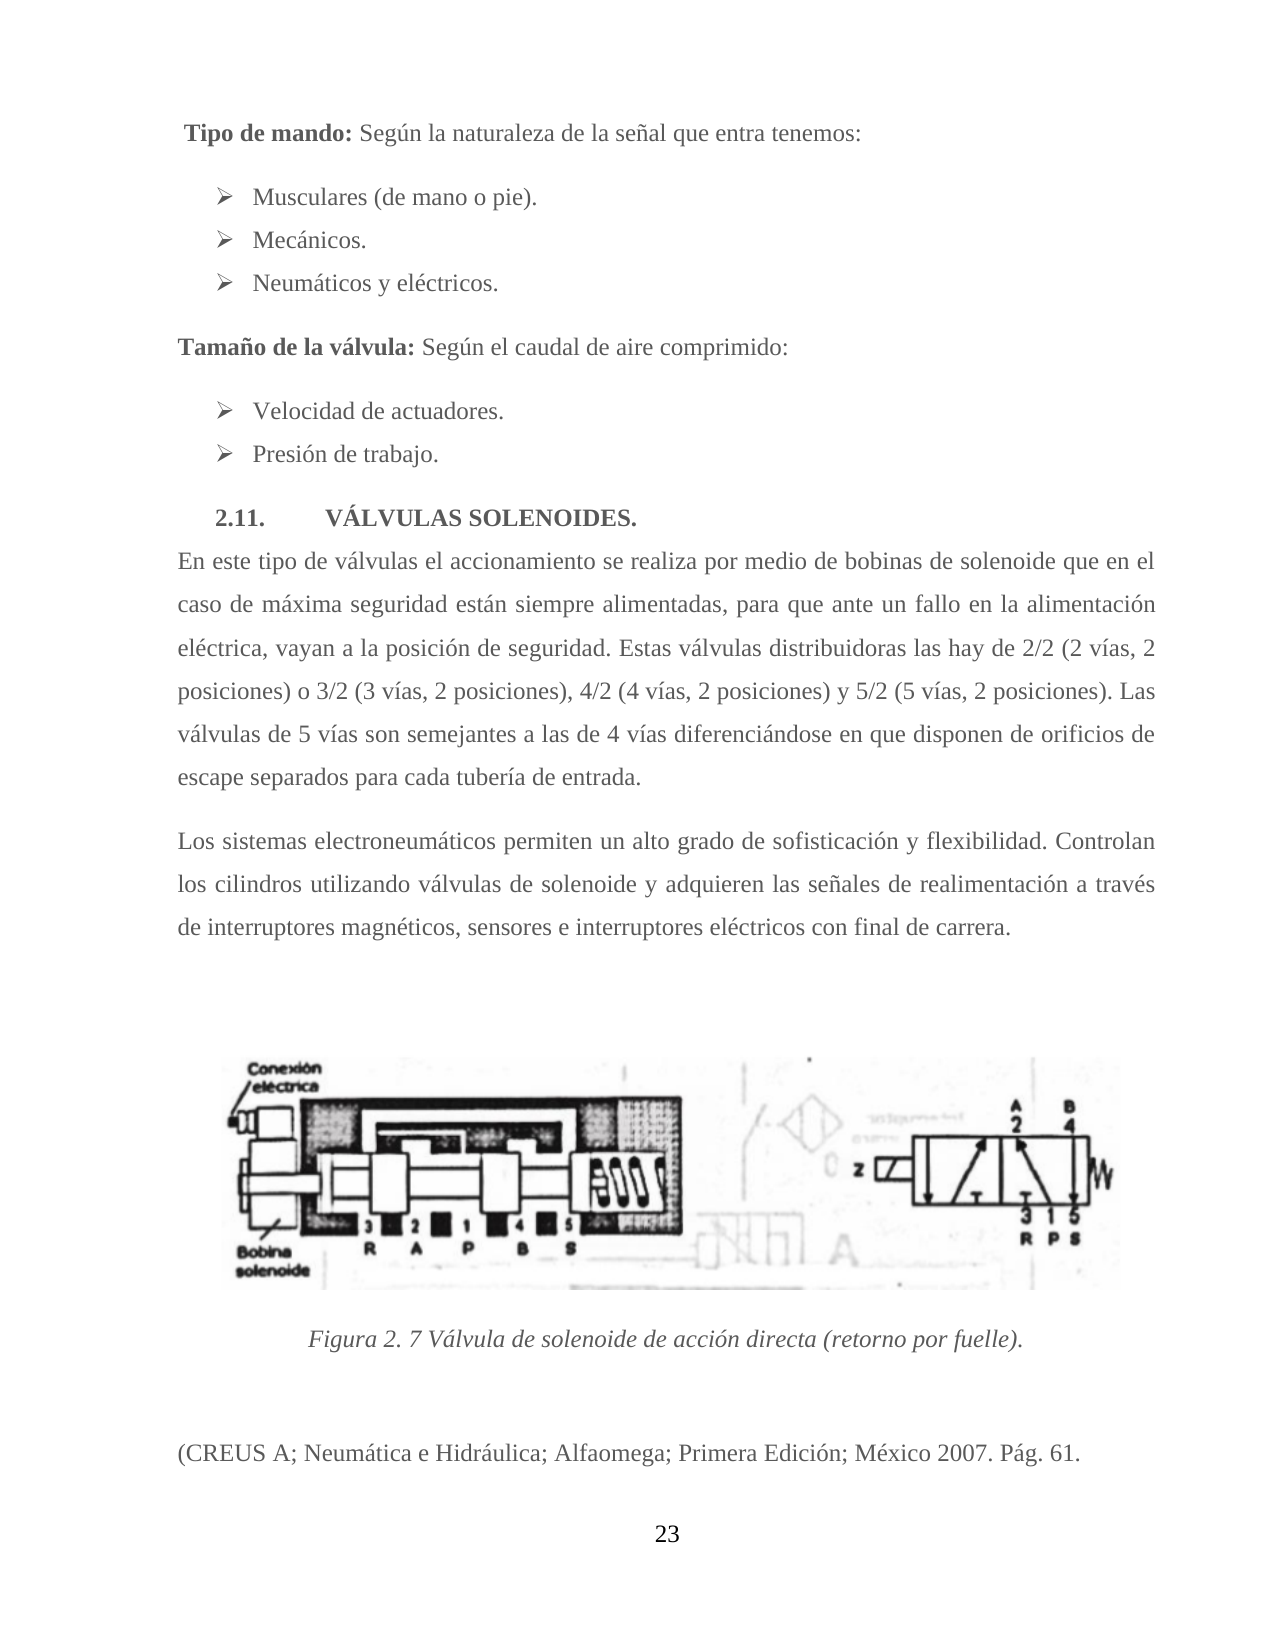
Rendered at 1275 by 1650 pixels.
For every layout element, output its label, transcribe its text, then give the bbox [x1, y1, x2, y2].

list Presión de trabajo. [215, 439, 1157, 468]
text Figura 2. 7 Válvula de solenoide de acción directa (retorno por fuelle). [177, 1324, 1157, 1353]
list Mecánicos. [215, 225, 1157, 254]
text Tipo de mando: Según la naturaleza de la señal que entra tenemos: [177, 118, 1157, 147]
list Neumáticos y eléctricos. [215, 268, 1157, 297]
text Los sistemas electroneumáticos permiten un alto grado de sofisticación y flexibilidad. Controlan los cilindros utilizando válvulas de solenoide y adquieren las señales de realimentación a través de interruptores magnéticos, sensores e interruptores eléctricos con final de carrera. [177, 826, 1157, 941]
text Tamaño de la válvula: Según el caudal de aire comprimido: [177, 332, 1157, 361]
picture [203, 1040, 1131, 1290]
subtitle VÁLVULAS SOLENOIDES. [215, 503, 1157, 532]
text (CREUS A; Neumática e Hidráulica; Alfaomega; Primera Edición; México 2007. Pág. 61. [177, 1438, 1157, 1467]
list Velocidad de actuadores. [215, 396, 1157, 425]
list Musculares (de mano o pie). [215, 182, 1157, 211]
text En este tipo de válvulas el accionamiento se realiza por medio de bobinas de solenoide que en el caso de máxima seguridad están siempre alimentadas, para que ante un fallo en la alimentación eléctrica, vayan a la posición de seguridad. Estas válvulas distribuidoras las hay de 2/2 (2 vías, 2 posiciones) o 3/2 (3 vías, 2 posiciones), 4/2 (4 vías, 2 posiciones) y 5/2 (5 vías, 2 posiciones). Las válvulas de 5 vías son semejantes a las de 4 vías diferenciándose en que disponen de orificios de escape separados para cada tubería de entrada. [177, 546, 1157, 791]
